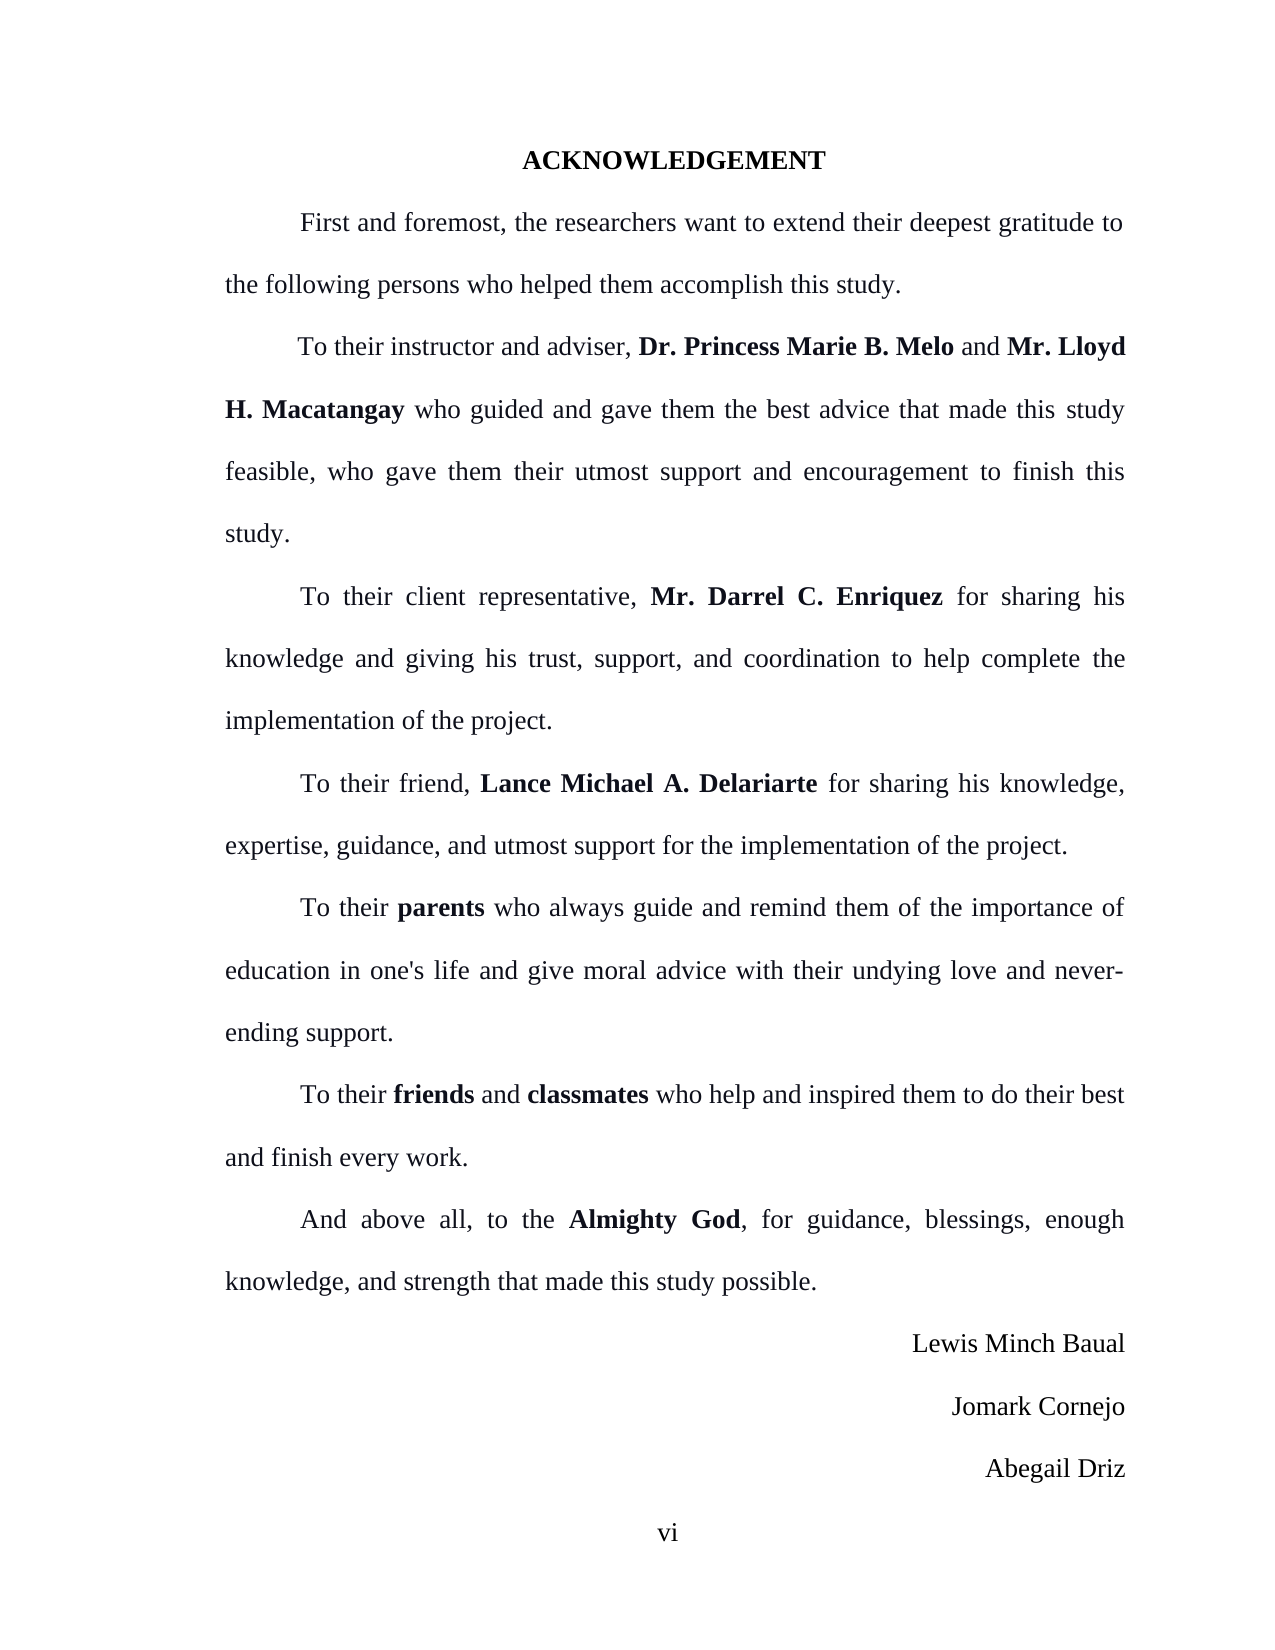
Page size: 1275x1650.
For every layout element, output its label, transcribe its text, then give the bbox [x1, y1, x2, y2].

text To their client representative, Mr. Darrel C. Enriquez for sharing his knowledge and giving his trust, support, and coordination to help complete the implementation of the project. [225, 580, 1125, 736]
text H. Macatangay who guided and gave them the best advice that made this study feasible, who gave them their utmost support and encouragement to finish this study. [225, 393, 1125, 549]
text To their parents who always guide and remind them of the importance of education in one's life and give moral advice with their undying love and never- ending support. [225, 891, 1125, 1047]
text To their instructor and adviser, Dr. Princess Marie B. Melo and Mr. Lloyd [209, 331, 1126, 362]
text To their friend, Lance Michael A. Delariarte for sharing his knowledge, expertise, guidance, and utmost support for the implementation of the project. [225, 767, 1125, 860]
text And above all, to the Almighty God, for guidance, blessings, enough knowledge, and strength that made this study possible. [225, 1203, 1125, 1296]
text To their friends and classmates who help and inspired them to do their best and finish every work. [225, 1078, 1125, 1172]
text Lewis Minch Baual Jomark Cornejo Abegail Driz [904, 1327, 1125, 1483]
text First and foremost, the researchers want to extend their deepest gratitude to the following persons who helped them accomplish this study. [225, 206, 1124, 299]
subtitle ACKNOWLEDGEMENT [225, 144, 1123, 175]
